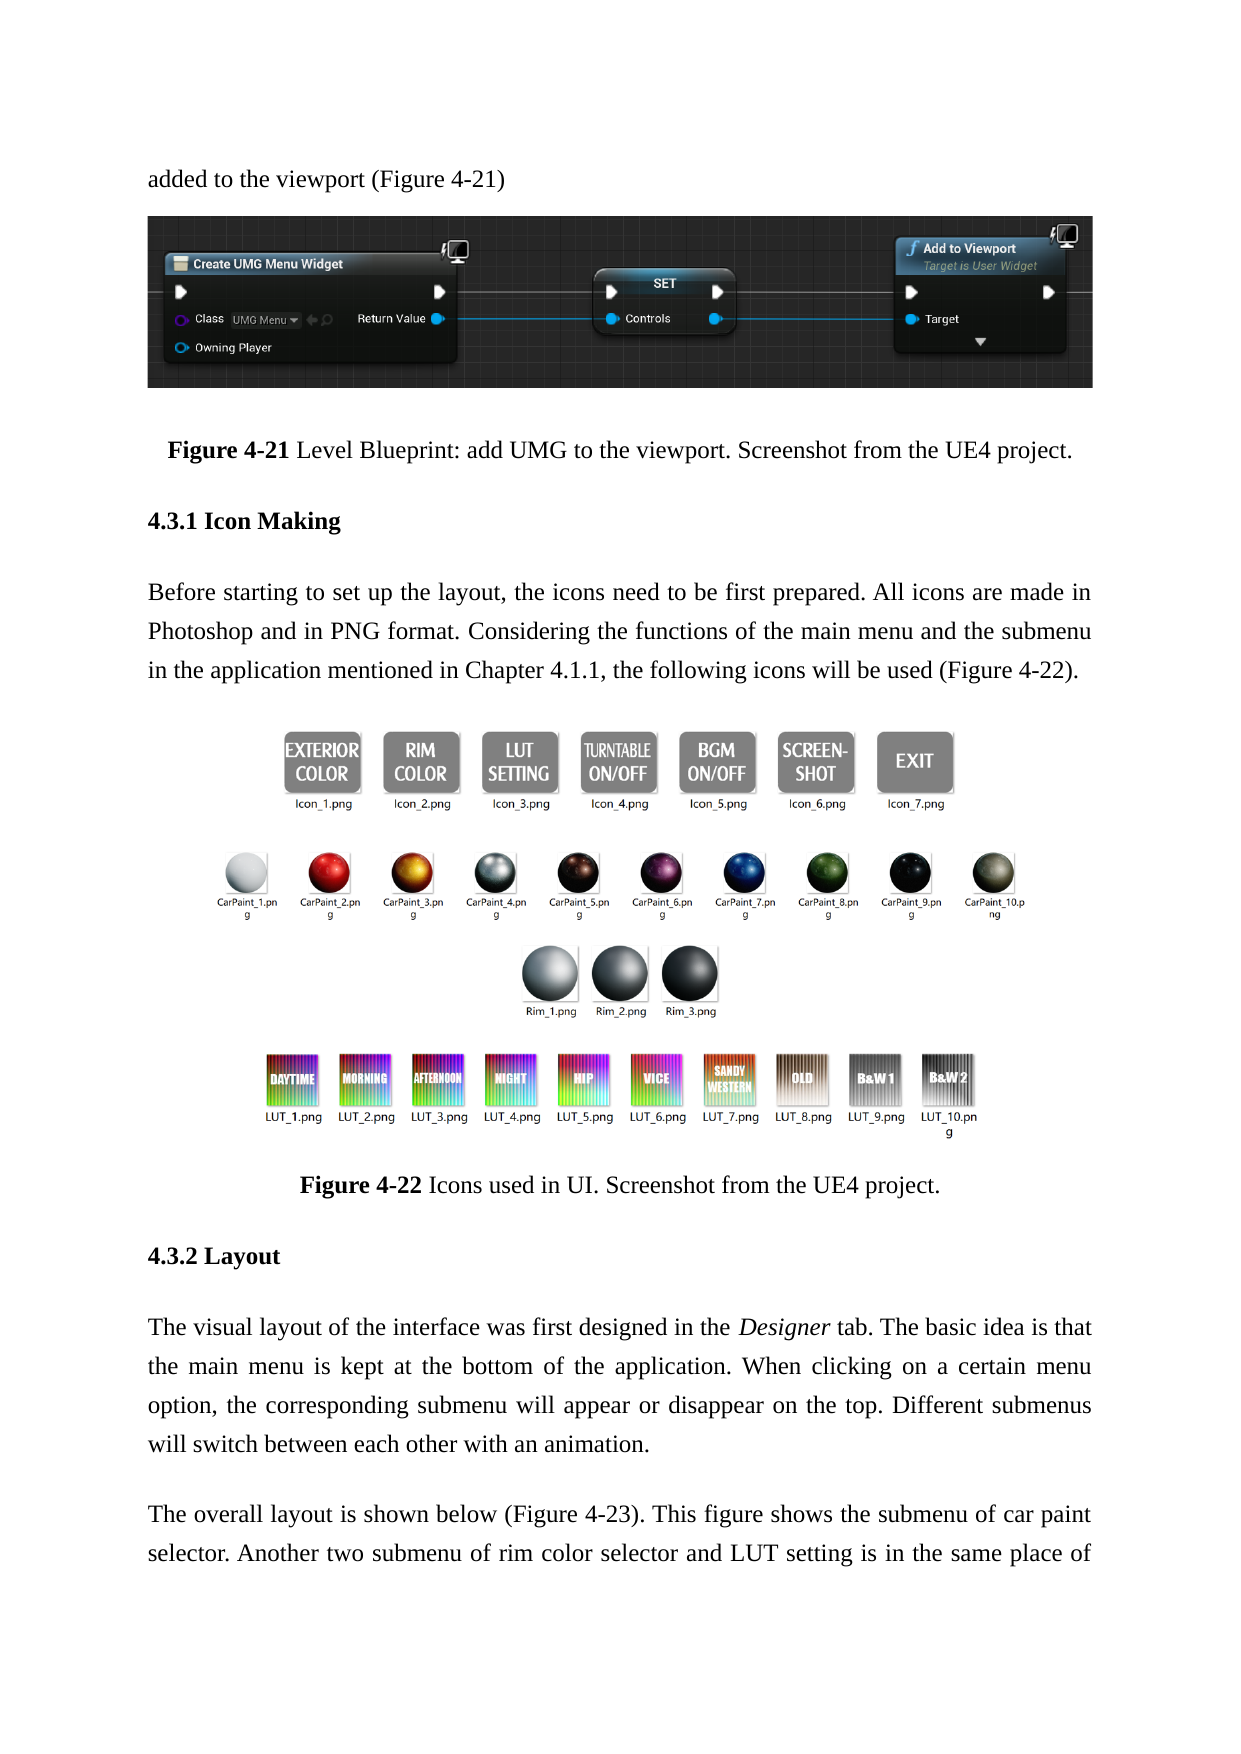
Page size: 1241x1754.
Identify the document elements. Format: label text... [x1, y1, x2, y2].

text 4.3.1 Icon Making [148, 504, 1092, 537]
picture [147, 216, 1093, 388]
text Figure 4-21 Level Blueprint: add UMG to the viewport. Screenshot from the UE4 project. [148, 434, 1092, 466]
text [148, 1497, 1092, 1569]
text The visual layout of the interface was first designed in the Designer tab. The basic idea is that the main menu is kept at the bottom of the application. When clicking on a certain menu option, the corresponding submenu will appear or disappear on the top. Different submenus will switch between each other with an animation. [148, 1310, 1092, 1459]
text Before starting to set up the layout, the icons need to be first prepared. All icons are made in Photoshop and in PNG format. Considering the functions of the main menu and the submenu in the application mentioned in Chapter 4.1.1, the following icons will be used (Figure 4-22). [148, 575, 1092, 686]
picture [213, 723, 1027, 1141]
text Figure 4-22 Icons used in UI. Screenshot from the UE4 project. [148, 1168, 1092, 1201]
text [148, 162, 1092, 194]
text 4.3.2 Layout [148, 1239, 1092, 1272]
